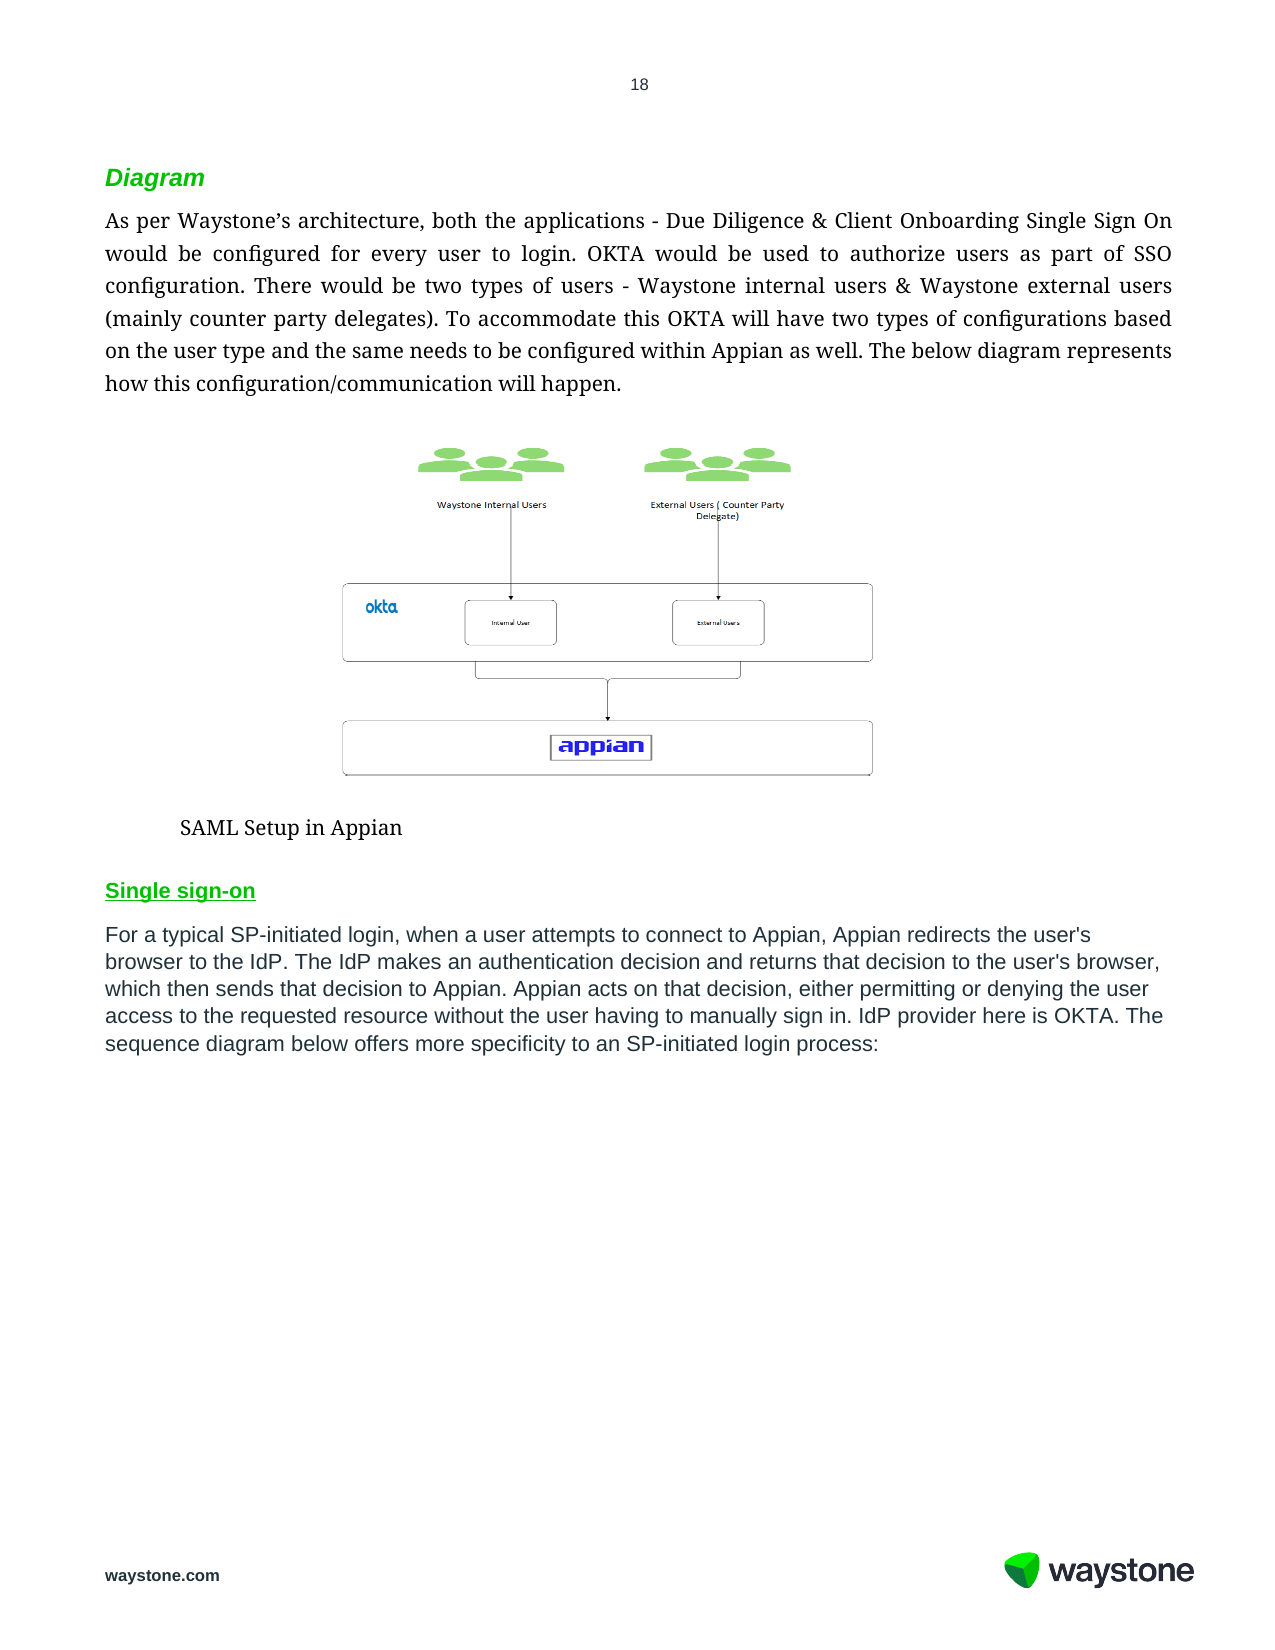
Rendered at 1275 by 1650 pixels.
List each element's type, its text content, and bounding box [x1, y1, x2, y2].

picture [995, 1543, 1203, 1597]
text For a typical SP-initiated login, when a user attempts to connect to Appian, Appian redirects the user's browser to the IdP. The IdP makes an authentication decision and returns that decision to the user's browser, which then sends that decision to Appian. Appian acts on that decision, either permitting or denying the user access to the requested resource without the user having to manually sign in. IdP provider here is OKTA. The sequence diagram below offers more specificity to an SP-initiated login process: [105, 922, 1174, 1056]
picture [342, 434, 873, 776]
list As per Waystone’s architecture, both the applications - Due Diligence & Client Onboarding Single Sign On would be configured for every user to login. OKTA would be used to authorize users as part of SSO configuration. There would be two types of users - Waystone internal users & Waystone external users (mainly counter party delegates). To accommodate this OKTA will have two types of configurations based on the user type and the same needs to be configured within Appian as well. The below diagram represents how this configuration/communication will happen. [105, 206, 1174, 397]
list SAML Setup in Appian [180, 813, 1174, 841]
text Single sign-on [105, 878, 1174, 903]
subtitle Diagram [105, 162, 1174, 191]
